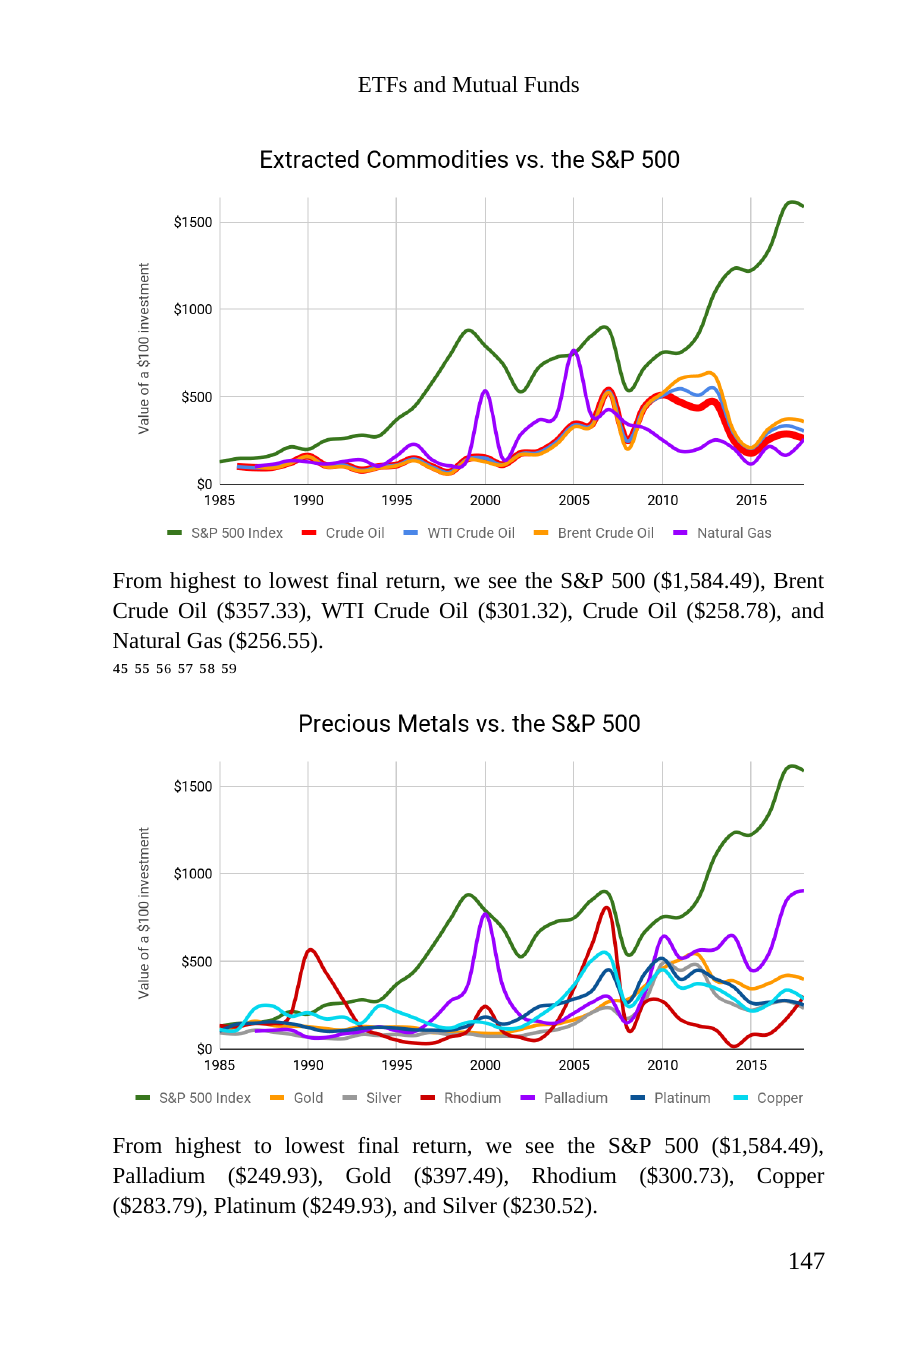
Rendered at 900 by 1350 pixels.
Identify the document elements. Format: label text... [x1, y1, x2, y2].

text ⁴⁵ ⁵⁵ ⁵⁶ ⁵⁷ ⁵⁸ ⁵⁹ [112, 658, 825, 684]
text From highest to lowest final return, we see the S&P 500 ($1,584.49), Palladium ($249.93), Gold ($397.49), Rhodium ($300.73), Copper ($283.79), Platinum ($249.93), and Silver ($230.52). [112, 1132, 825, 1218]
picture [112, 688, 826, 1128]
picture [112, 123, 826, 563]
text From highest to lowest final return, we see the S&P 500 ($1,584.49), Brent Crude Oil ($357.33), WTI Crude Oil ($301.32), Crude Oil ($258.78), and Natural Gas ($256.55). [112, 567, 825, 654]
